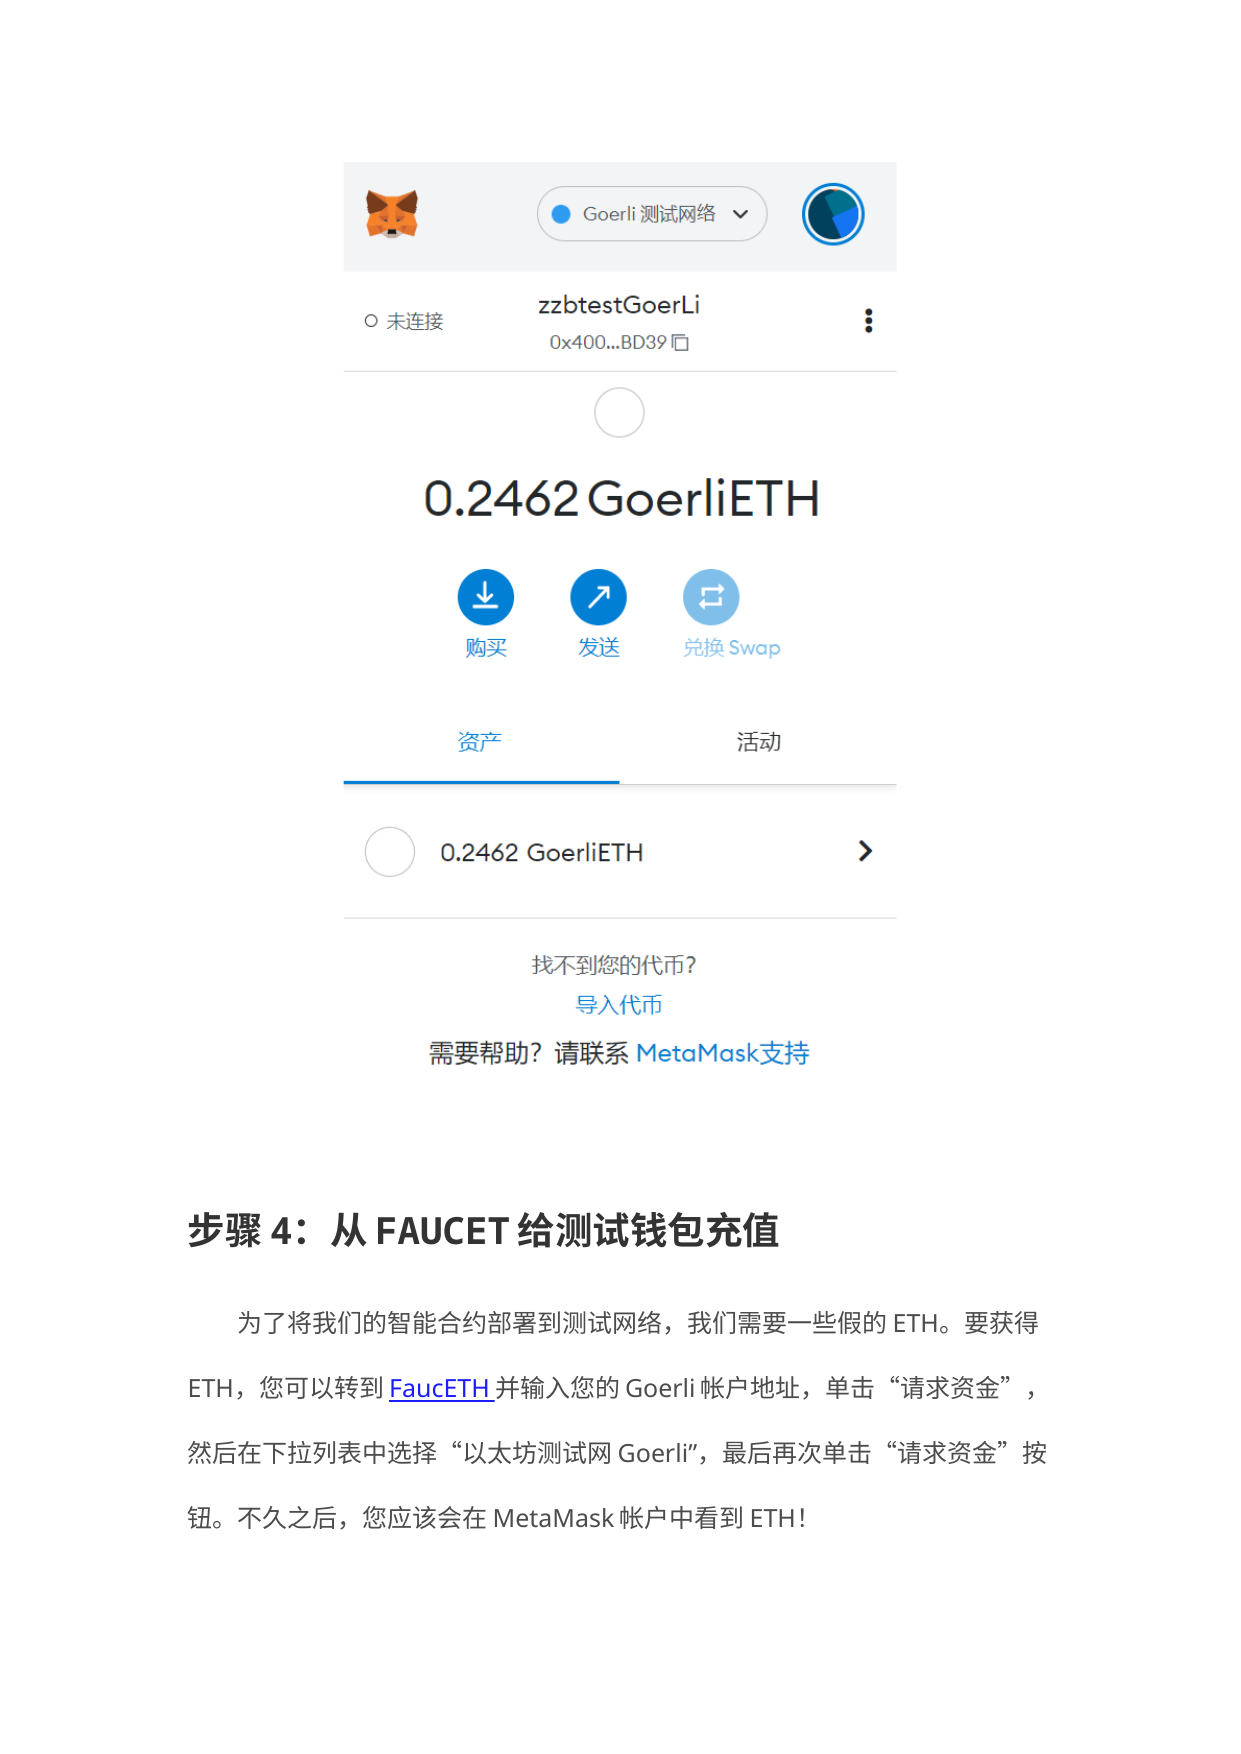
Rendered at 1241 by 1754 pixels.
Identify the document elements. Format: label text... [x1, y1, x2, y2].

picture [343, 162, 897, 1095]
text 为了将我们的智能合约部署到测试网络，我们需要一些假的ETH。要获得ETH，您可以转到FaucETH并输入您的Goerli帐户地址，单击“请求资金”，然后在下拉列表中选择“以太坊测试网Goerli”，最后再次单击“请求资金”按钮。不久之后，您应该会在MetaMask帐户中看到ETH！ [187, 1289, 1053, 1549]
subtitle 步骤4：从FAUCET给测试钱包充值 [187, 1195, 1053, 1260]
